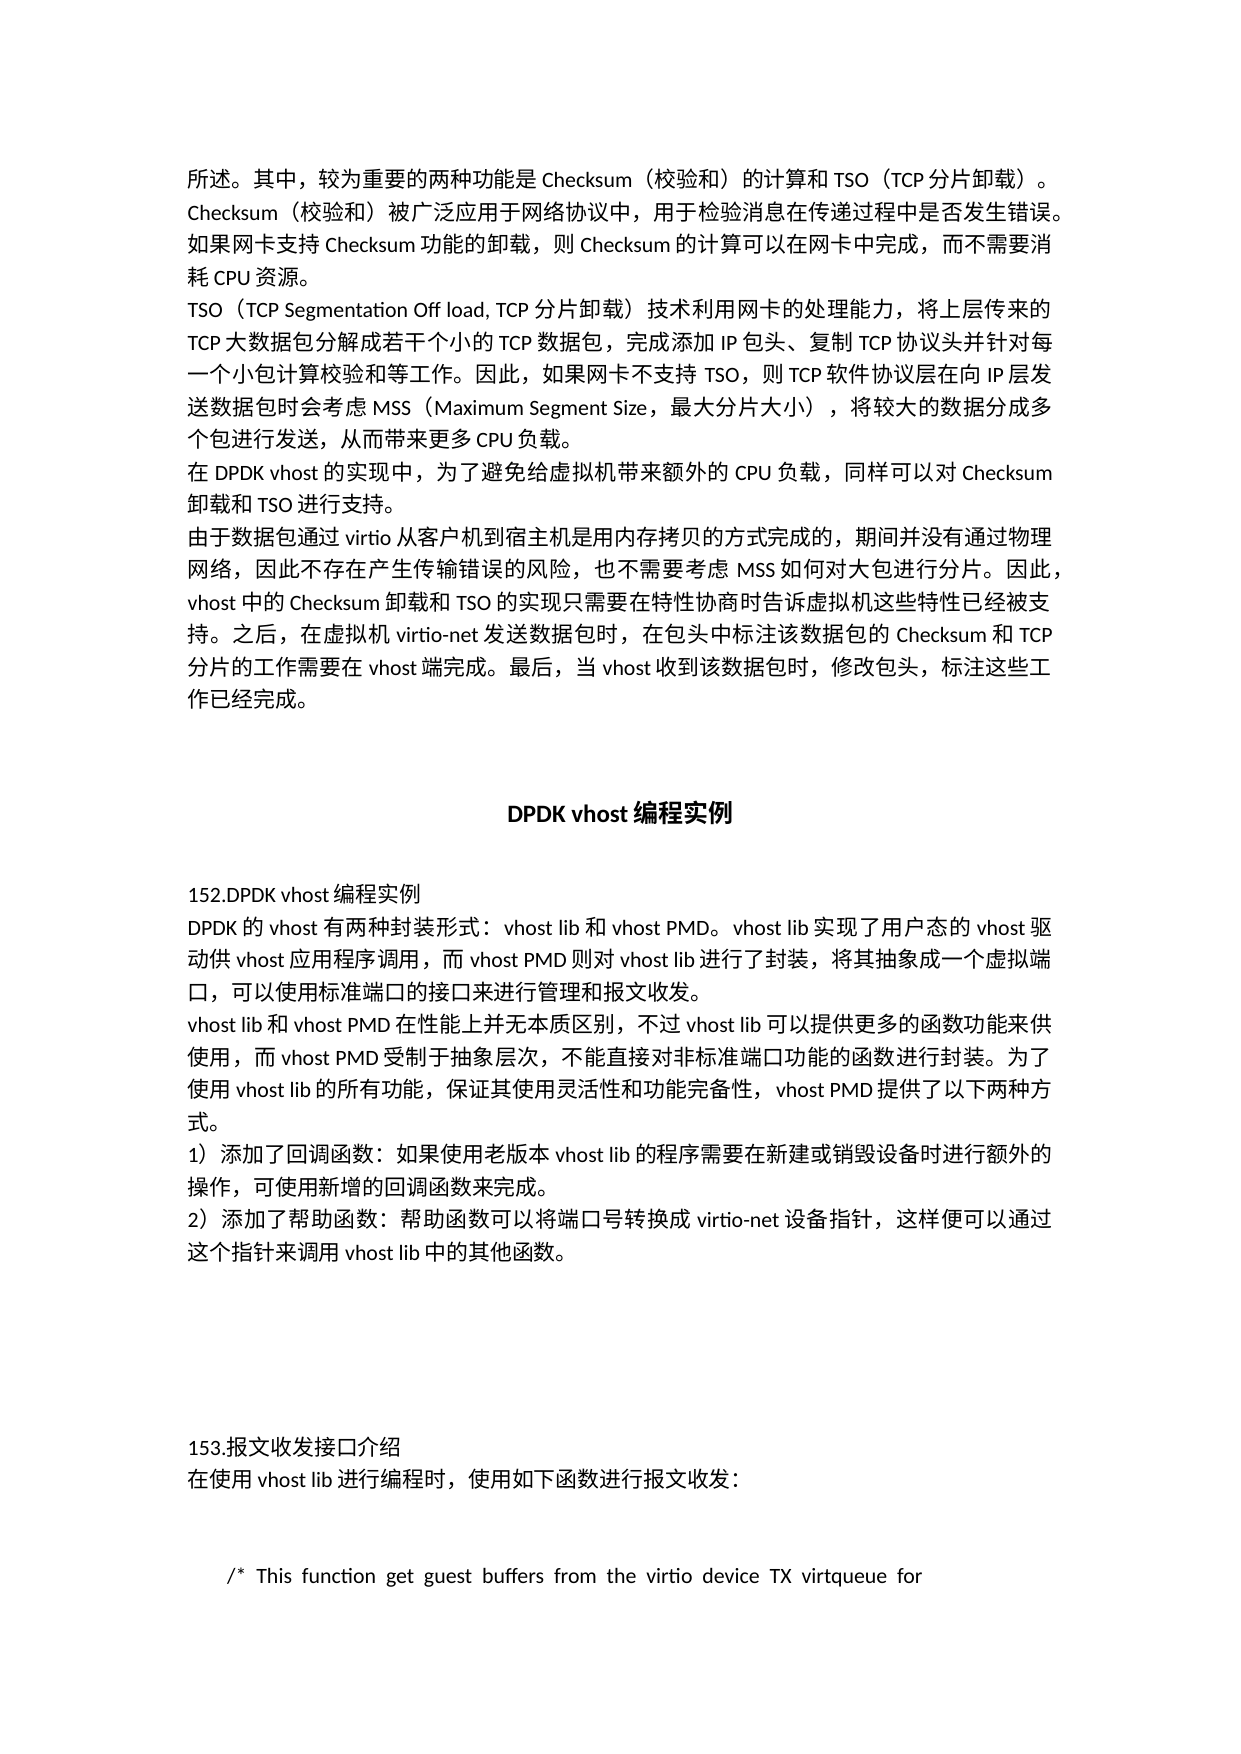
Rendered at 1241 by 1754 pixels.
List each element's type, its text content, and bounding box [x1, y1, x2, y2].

text 152.DPDK vhost编程实例 [187, 877, 1053, 909]
text DPDK vhost编程实例 [187, 779, 1053, 844]
text 在DPDK vhost的实现中，为了避免给虚拟机带来额外的CPU负载，同样可以对Checksum卸载和TSO进行支持。 [187, 454, 1053, 519]
text 在使用vhost lib进行编程时，使用如下函数进行报文收发： [187, 1462, 1053, 1494]
text 153.报文收发接口介绍 [187, 1429, 1053, 1462]
text DPDK的vhost有两种封装形式：vhost lib和vhost PMD。vhost lib实现了用户态的vhost驱动供vhost应用程序调用，而vhost PMD则对vhost lib进行了封装，将其抽象成一个虚拟端口，可以使用标准端口的接口来进行管理和报文收发。 [187, 909, 1053, 1007]
text 由于数据包通过virtio从客户机到宿主机是用内存拷贝的方式完成的，期间并没有通过物理网络，因此不存在产生传输错误的风险，也不需要考虑MSS如何对大包进行分片。因此，vhost中的Checksum卸载和TSO的实现只需要在特性协商时告诉虚拟机这些特性已经被支持。之后，在虚拟机virtio-net发送数据包时，在包头中标注该数据包的Checksum和TCP分片的工作需要在vhost端完成。最后，当vhost收到该数据包时，修改包头，标注这些工作已经完成。 [187, 519, 1053, 714]
text 1）添加了回调函数：如果使用老版本vhost lib的程序需要在新建或销毁设备时进行额外的操作，可使用新增的回调函数来完成。 [187, 1137, 1053, 1202]
text TSO（TCP Segmentation Off load, TCP分片卸载）技术利用网卡的处理能力，将上层传来的TCP大数据包分解成若干个小的TCP数据包，完成添加IP包头、复制TCP协议头并针对每一个小包计算校验和等工作。因此，如果网卡不支持TSO，则TCP软件协议层在向IP层发送数据包时会考虑MSS（Maximum Segment Size，最大分片大小），将较大的数据分成多个包进行发送，从而带来更多CPU负载。 [187, 292, 1053, 454]
text Checksum（校验和）被广泛应用于网络协议中，用于检验消息在传递过程中是否发生错误。如果网卡支持Checksum功能的卸载，则Checksum的计算可以在网卡中完成，而不需要消耗CPU资源。 [187, 194, 1053, 292]
text 2）添加了帮助函数：帮助函数可以将端口号转换成virtio-net设备指针，这样便可以通过这个指针来调用vhost lib中的其他函数。 [187, 1202, 1053, 1267]
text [187, 162, 1053, 194]
text vhost lib和vhost PMD在性能上并无本质区别，不过vhost lib可以提供更多的函数功能来供使用，而vhost PMD受制于抽象层次，不能直接对非标准端口功能的函数进行封装。为了使用vhost lib的所有功能，保证其使用灵活性和功能完备性，vhost PMD提供了以下两种方式。 [187, 1007, 1053, 1137]
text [187, 1559, 1053, 1592]
